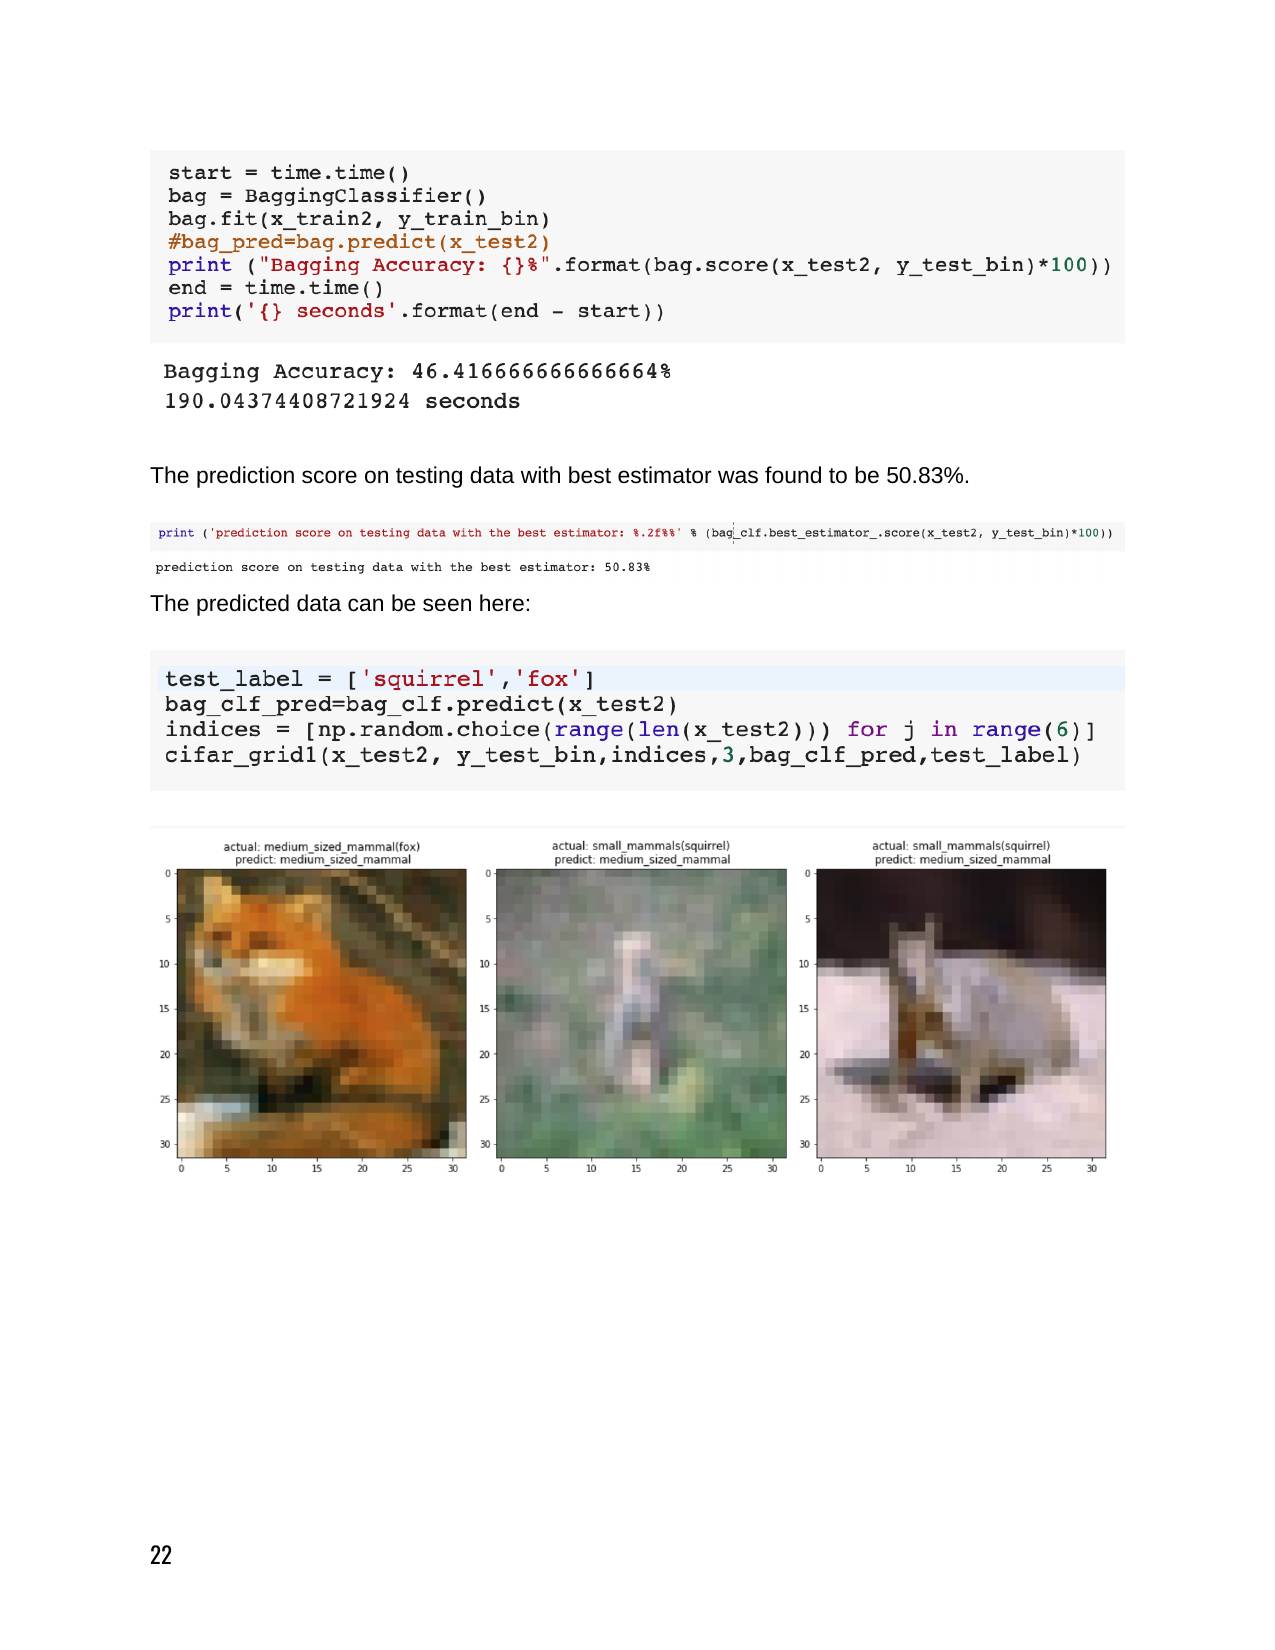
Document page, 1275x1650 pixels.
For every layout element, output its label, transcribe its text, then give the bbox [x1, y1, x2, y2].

text The prediction score on testing data with best estimator was found to be 50.83%. [150, 462, 1125, 488]
picture [150, 650, 1125, 792]
picture [150, 150, 1125, 427]
picture [150, 522, 1125, 585]
picture [150, 826, 1125, 1198]
text The predicted data can be seen here: [150, 589, 1125, 616]
